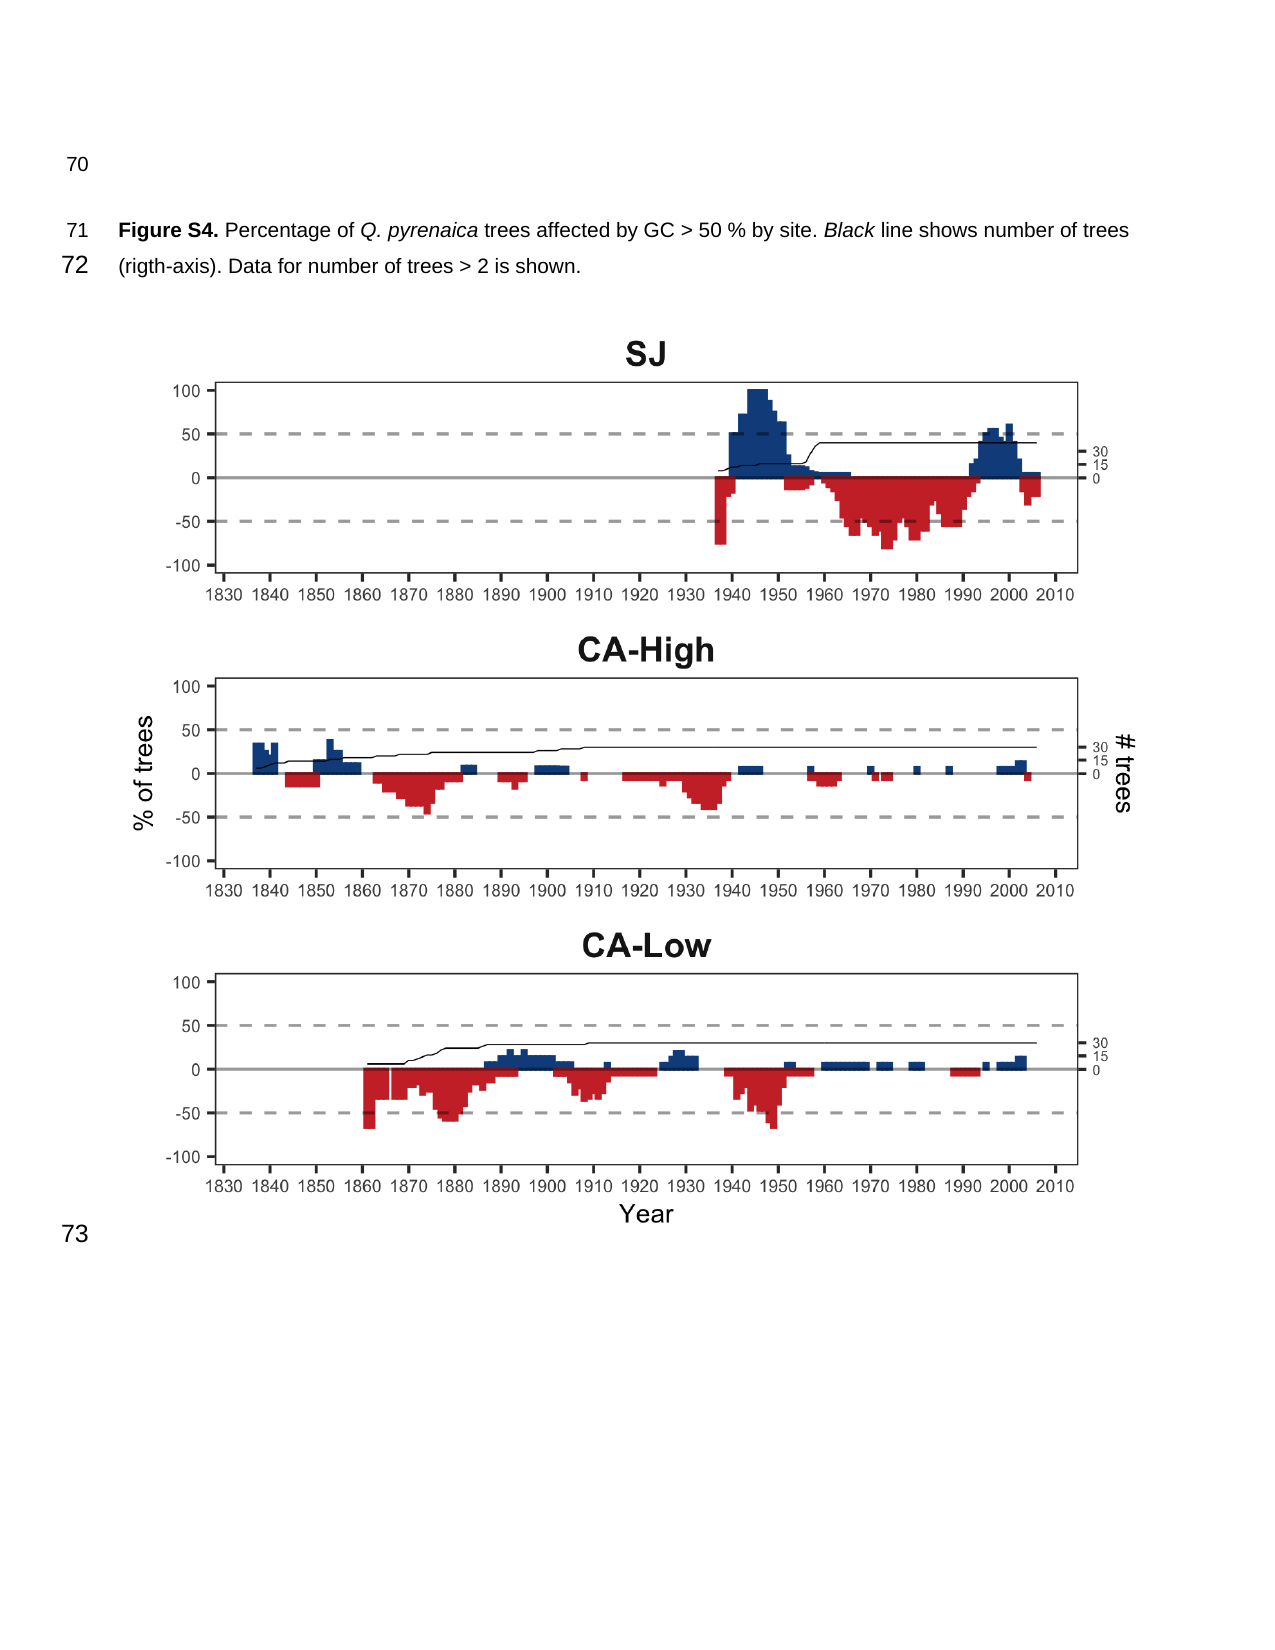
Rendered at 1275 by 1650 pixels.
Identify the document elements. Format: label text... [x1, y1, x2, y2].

picture [118, 308, 1156, 1243]
text Figure S4. Percentage of Q. pyrenaica trees affected by GC > 50 % by site. Black line shows number of trees (rigth-axis). Data for number of trees > 2 is shown. [118, 218, 1157, 278]
